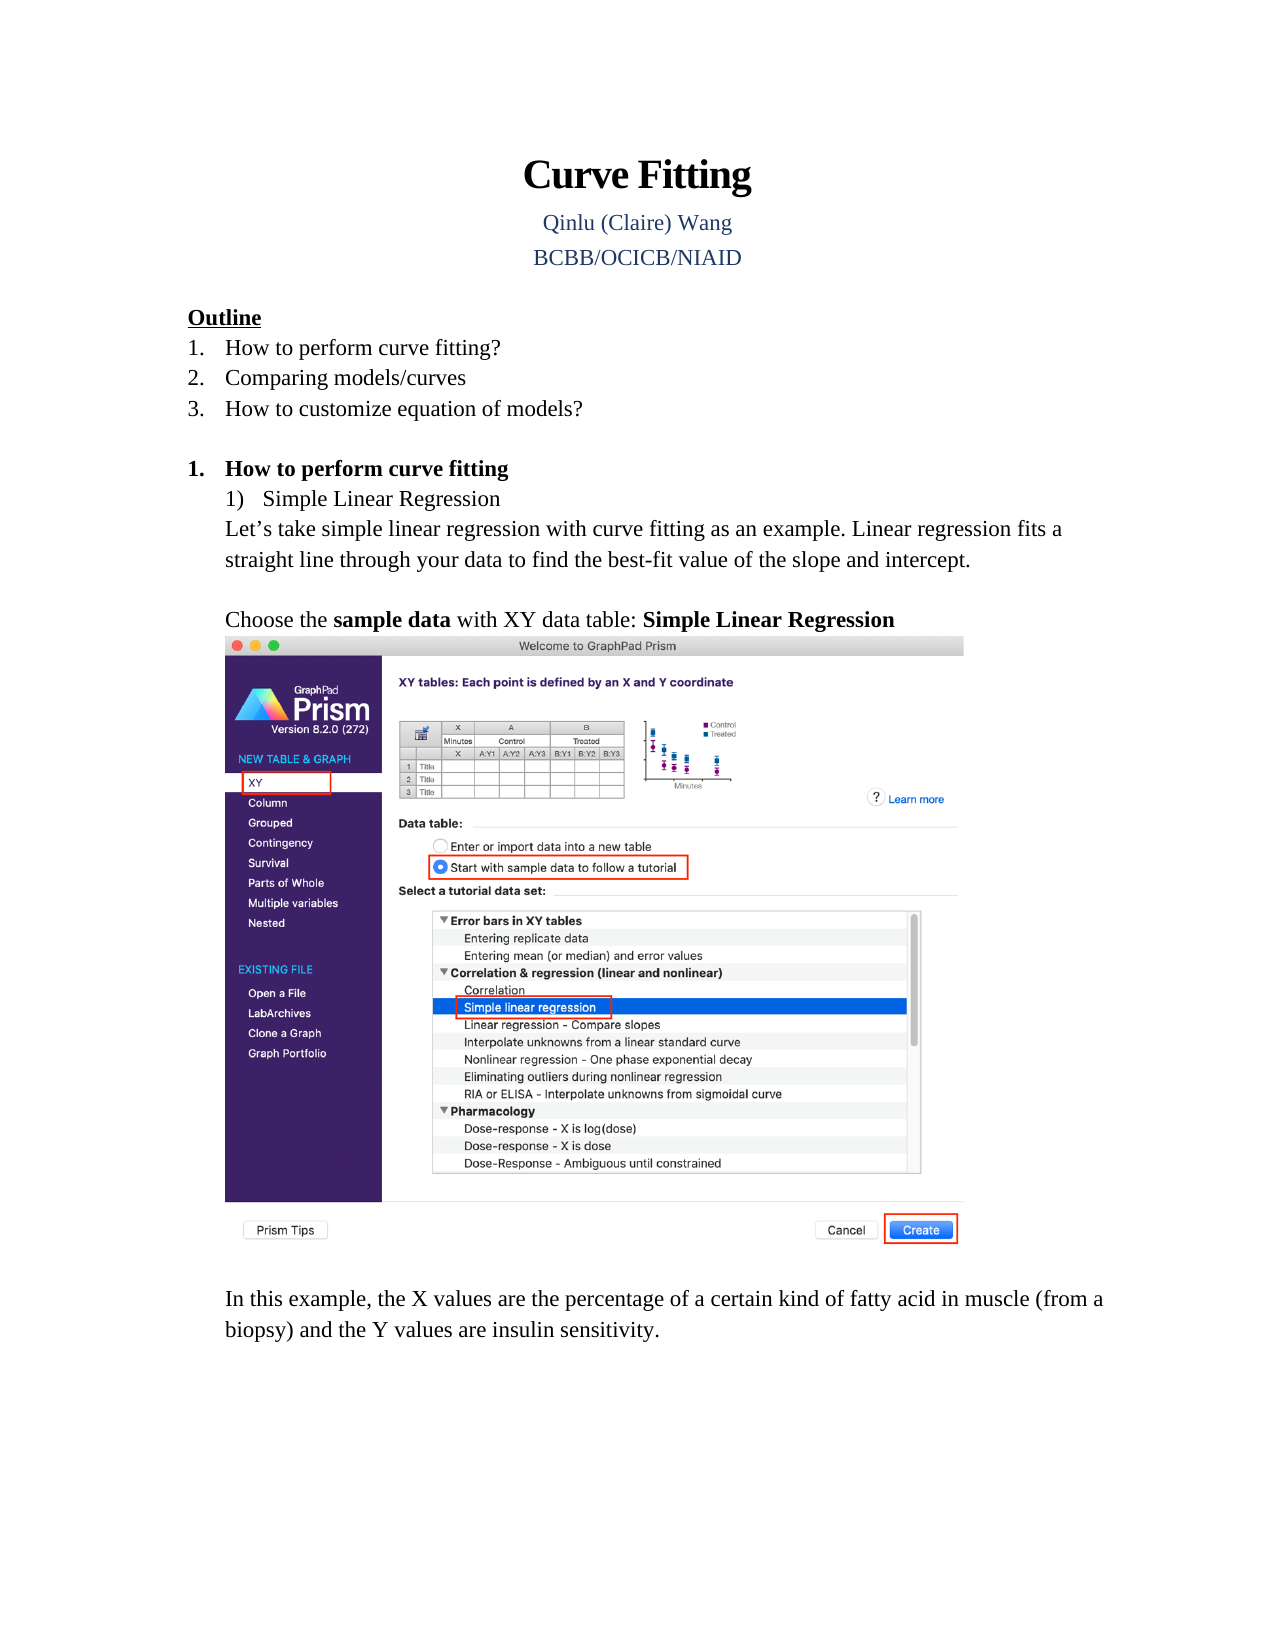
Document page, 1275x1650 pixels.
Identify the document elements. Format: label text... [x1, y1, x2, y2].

list How to perform curve fitting? [187, 334, 1125, 361]
subtitle Qinlu (Claire) Wang [150, 209, 1125, 236]
subtitle BCBB/OCICB/NIAID [150, 244, 1125, 270]
text In this example, the X values are the percentage of a certain kind of fatty acid in muscle (from a biopsy) and the Y values are insulin sensitivity. [225, 1286, 1125, 1342]
list Comparing models/curves [187, 364, 1125, 391]
picture [225, 636, 964, 1251]
text Choose the sample data with XY data table: Simple Linear Regression [225, 606, 1125, 632]
text Let’s take simple linear regression with curve fitting as an example. Linear regression fits a straight line through your data to find the best-fit value of the slope and intercept. [225, 516, 1125, 572]
title Curve Fitting [150, 150, 1125, 198]
text Outline [150, 304, 1125, 330]
list How to customize equation of models? [187, 395, 1125, 421]
list How to perform curve fitting [187, 455, 1125, 481]
list Simple Linear Regression [225, 485, 1125, 512]
